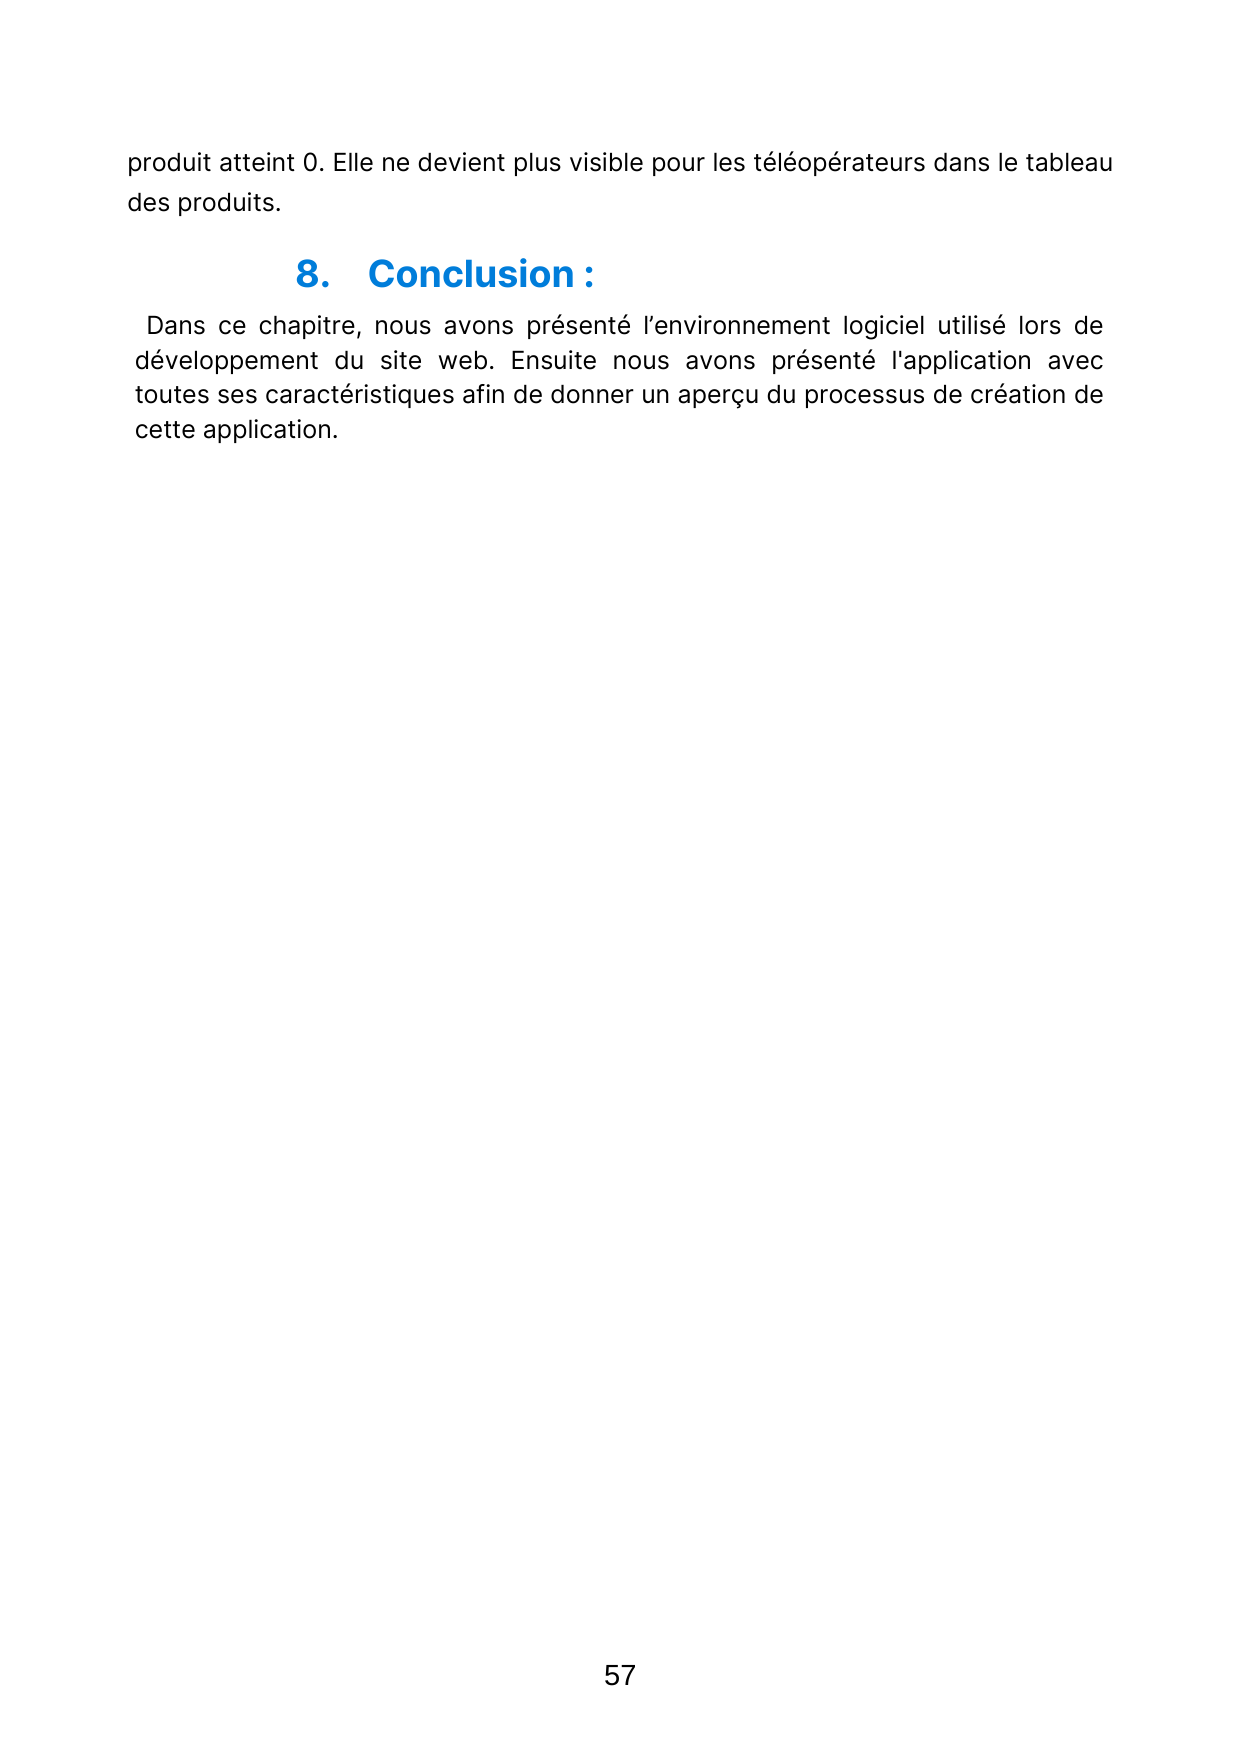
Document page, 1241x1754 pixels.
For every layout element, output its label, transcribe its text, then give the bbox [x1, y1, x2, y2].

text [127, 147, 1115, 217]
text Dans ce chapitre, nous avons présenté l’environnement logiciel utilisé lors de développement du site web. Ensuite nous avons présenté l'application avec toutes ses caractéristiques afin de donner un aperçu du processus de création de cette application. [134, 310, 1105, 445]
subtitle Conclusion : [221, 251, 1089, 296]
